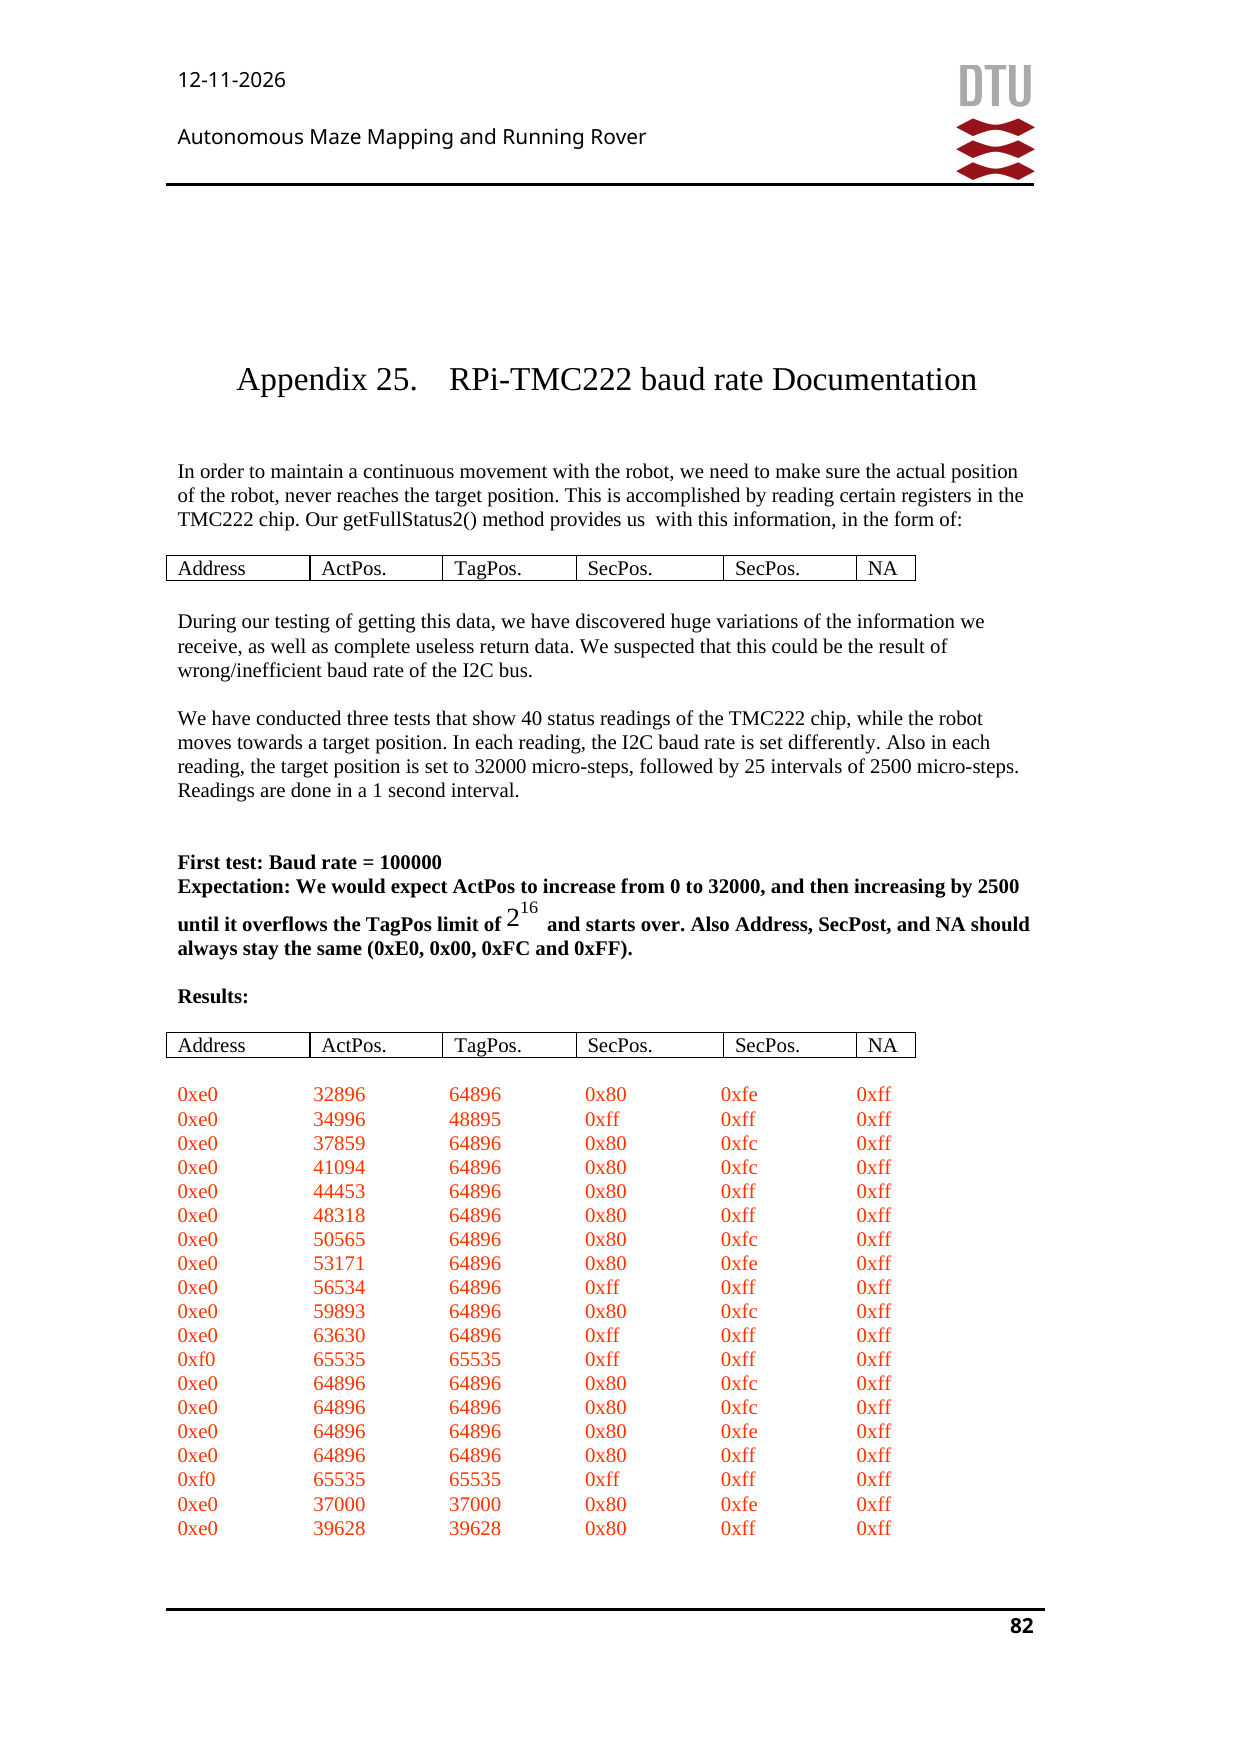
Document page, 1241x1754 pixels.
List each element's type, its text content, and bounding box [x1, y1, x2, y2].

text 0xe0 41094 64896 0x80 0xfc 0xff [177, 1154, 1033, 1179]
table_header NA [857, 1033, 915, 1057]
text 0xe0 59893 64896 0x80 0xfc 0xff [177, 1299, 1033, 1323]
table_header SecPos. [724, 556, 856, 580]
text First test: Baud rate = 100000 [177, 850, 1033, 874]
table_header ActPos. [311, 1033, 442, 1057]
text 0xe0 64896 64896 0x80 0xfe 0xff [177, 1419, 1033, 1443]
table_header Address [167, 556, 309, 580]
text In order to maintain a continuous movement with the robot, we need to make sure the actual position of the robot, never reaches the target position. This is accomplished by reading certain registers in the TMC222 chip. Our getFullStatus2() method provides us with this information, in the form of: [177, 459, 1033, 531]
table_header SecPos. [577, 556, 723, 580]
table_header TagPos. [443, 1033, 576, 1057]
text 0xe0 39628 39628 0x80 0xff 0xff [177, 1516, 1033, 1539]
text 0xe0 64896 64896 0x80 0xfc 0xff [177, 1371, 1033, 1395]
text We have conducted three tests that show 40 status readings of the TMC222 chip, while the robot moves towards a target position. In each reading, the I2C baud rate is set differently. Also in each reading, the target position is set to 32000 micro-steps, followed by 25 intervals of 2500 micro-steps. Readings are done in a 1 second interval. [177, 706, 1033, 802]
text 0xe0 48318 64896 0x80 0xff 0xff [177, 1203, 1033, 1227]
text Expectation: We would expect ActPos to increase from 0 to 32000, and then increasing by 2500 until it overflows the TagPos limit of and starts over. Also Address, SecPost, and NA should always stay the same (0xE0, 0x00, 0xFC and 0xFF). [177, 874, 1033, 960]
subtitle RPi-TMC222 baud rate Documentation [236, 359, 1033, 398]
table_header NA [857, 556, 915, 580]
text 0xe0 44453 64896 0x80 0xff 0xff [177, 1179, 1033, 1203]
text 0xe0 53171 64896 0x80 0xfe 0xff [177, 1251, 1033, 1275]
text 0xe0 34996 48895 0xff 0xff 0xff [177, 1106, 1033, 1131]
table_header SecPos. [724, 1033, 856, 1057]
text 0xf0 65535 65535 0xff 0xff 0xff [177, 1347, 1033, 1371]
text 0xe0 50565 64896 0x80 0xfc 0xff [177, 1227, 1033, 1251]
text 0xe0 37000 37000 0x80 0xfe 0xff [177, 1491, 1033, 1516]
text 0xe0 64896 64896 0x80 0xfc 0xff [177, 1395, 1033, 1419]
table_header SecPos. [577, 1033, 723, 1057]
picture [956, 65, 1035, 180]
table_header TagPos. [443, 556, 576, 580]
table_header ActPos. [311, 556, 442, 580]
table_header Address [167, 1033, 309, 1057]
text 0xe0 56534 64896 0xff 0xff 0xff [177, 1275, 1033, 1299]
text 0xf0 65535 65535 0xff 0xff 0xff [177, 1467, 1033, 1491]
text During our testing of getting this data, we have discovered huge variations of the information we receive, as well as complete useless return data. We suspected that this could be the result of wrong/inefficient baud rate of the I2C bus. [177, 609, 1033, 682]
text 0xe0 64896 64896 0x80 0xff 0xff [177, 1443, 1033, 1467]
text 0xe0 63630 64896 0xff 0xff 0xff [177, 1323, 1033, 1347]
text 0xe0 37859 64896 0x80 0xfc 0xff [177, 1131, 1033, 1154]
text 0xe0 32896 64896 0x80 0xfe 0xff [177, 1082, 1033, 1106]
text Results: [177, 984, 1033, 1008]
